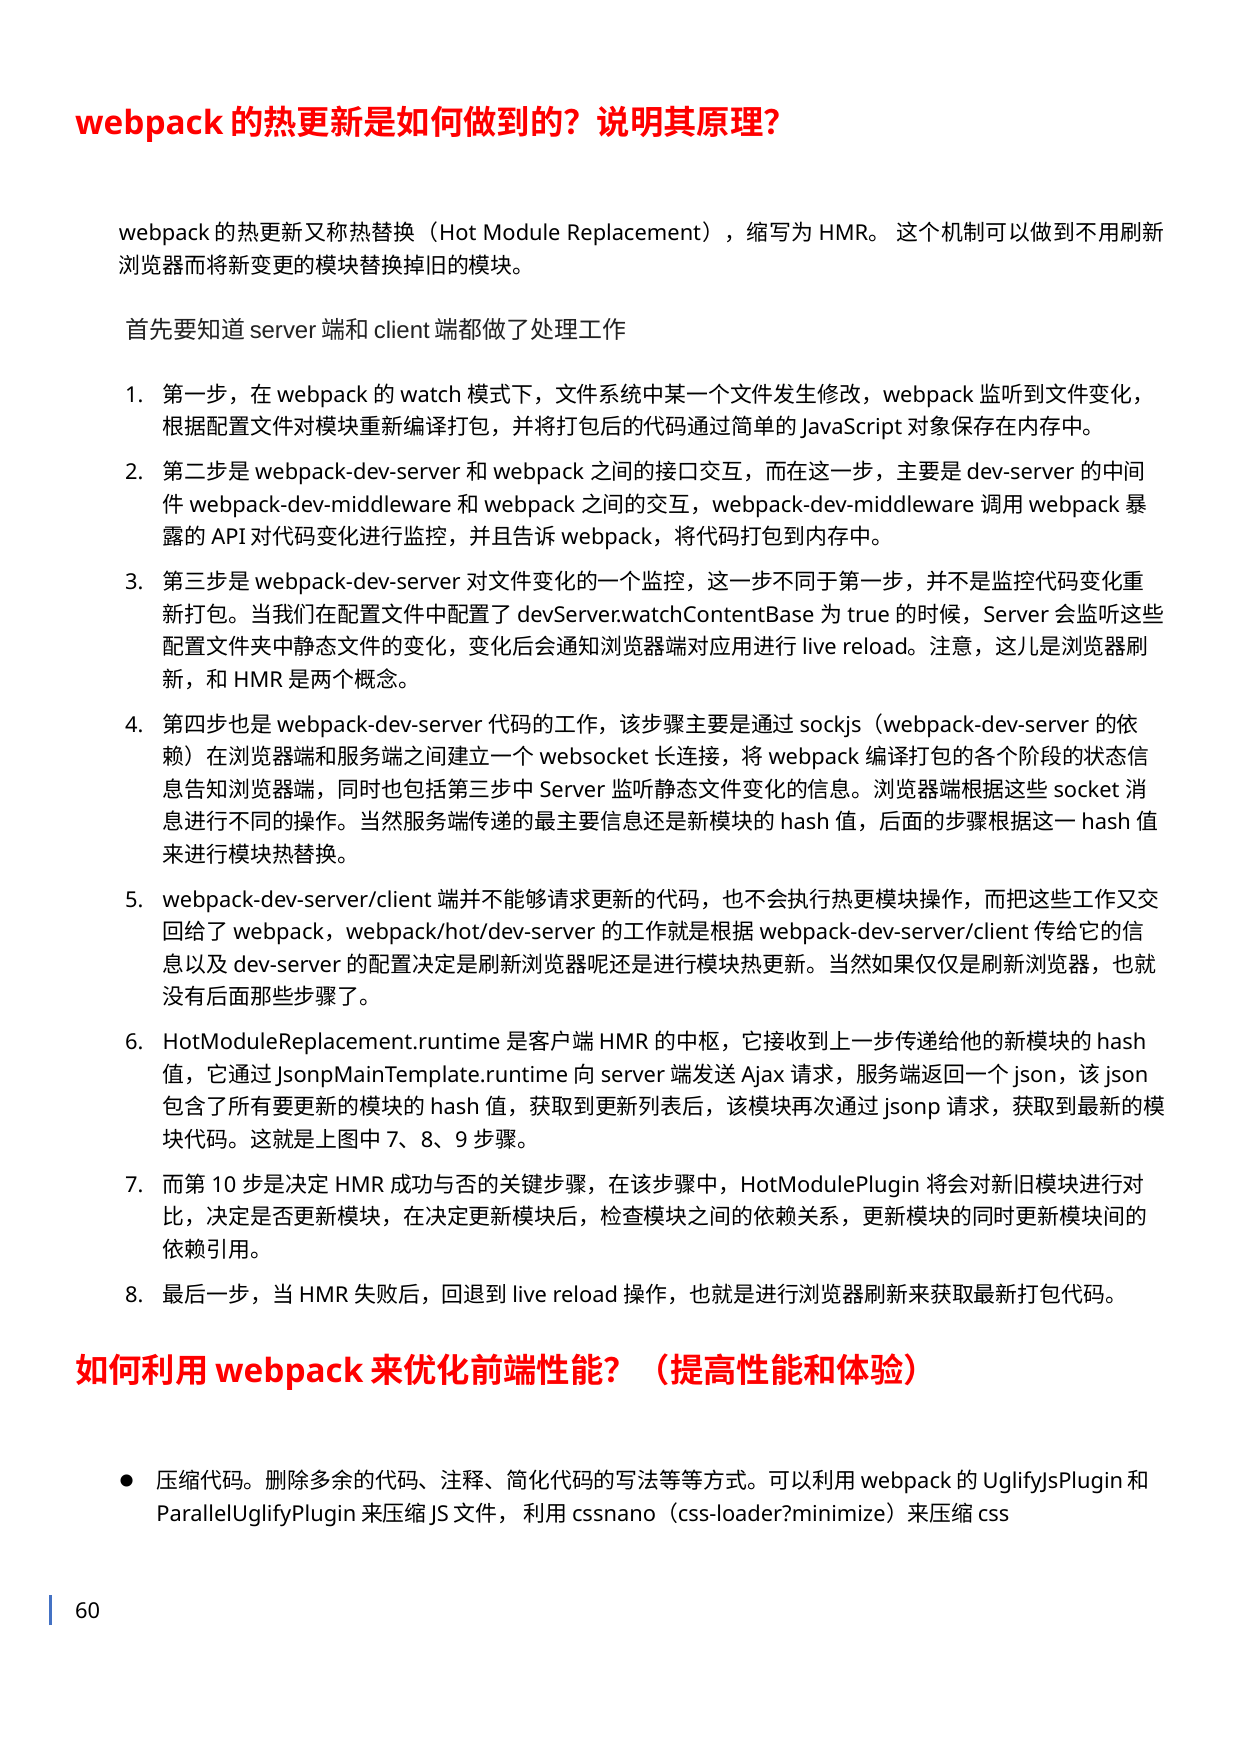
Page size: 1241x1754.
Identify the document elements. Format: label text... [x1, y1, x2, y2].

text 首先要知道server端和client端都做了处理工作 [75, 296, 1165, 361]
list 第三步是 webpack-dev-server 对文件变化的一个监控，这一步不同于第一步，并不是监控代码变化重新打包。当我们在配置文件中配置了devServer.watchContentBase 为 true 的时候，Server 会监听这些配置文件夹中静态文件的变化，变化后会通知浏览器端对应用进行 live reload。注意，这儿是浏览器刷新，和 HMR 是两个概念。 [125, 564, 1165, 694]
list 最后一步，当 HMR 失败后，回退到 live reload 操作，也就是进行浏览器刷新来获取最新打包代码。 [125, 1276, 1165, 1309]
subtitle 如何利用webpack来优化前端性能？（提高性能和体验） [75, 1336, 1165, 1401]
list HotModuleReplacement.runtime 是客户端 HMR 的中枢，它接收到上一步传递给他的新模块的 hash 值，它通过 JsonpMainTemplate.runtime 向 server 端发送 Ajax 请求，服务端返回一个 json，该 json 包含了所有要更新的模块的 hash 值，获取到更新列表后，该模块再次通过 jsonp 请求，获取到最新的模块代码。这就是上图中 7、8、9 步骤。 [125, 1024, 1165, 1154]
list 压缩代码。删除多余的代码、注释、简化代码的写法等等方式。可以利用webpack的UglifyJsPlugin和ParallelUglifyPlugin来压缩JS文件， 利用cssnano（css-loader?minimize）来压缩css [119, 1463, 1165, 1528]
subtitle webpack的热更新是如何做到的？说明其原理？ [75, 88, 1165, 153]
list 第一步，在 webpack 的 watch 模式下，文件系统中某一个文件发生修改，webpack 监听到文件变化，根据配置文件对模块重新编译打包，并将打包后的代码通过简单的 JavaScript 对象保存在内存中。 [125, 376, 1165, 441]
list 第四步也是 webpack-dev-server 代码的工作，该步骤主要是通过 sockjs（webpack-dev-server 的依赖）在浏览器端和服务端之间建立一个 websocket 长连接，将 webpack 编译打包的各个阶段的状态信息告知浏览器端，同时也包括第三步中 Server 监听静态文件变化的信息。浏览器端根据这些 socket 消息进行不同的操作。当然服务端传递的最主要信息还是新模块的 hash 值，后面的步骤根据这一 hash 值来进行模块热替换。 [125, 706, 1165, 869]
text webpack的热更新又称热替换（Hot Module Replacement），缩写为HMR。 这个机制可以做到不用刷新浏览器而将新变更的模块替换掉旧的模块。 [119, 215, 1165, 280]
list webpack-dev-server/client 端并不能够请求更新的代码，也不会执行热更模块操作，而把这些工作又交回给了 webpack，webpack/hot/dev-server 的工作就是根据 webpack-dev-server/client 传给它的信息以及 dev-server 的配置决定是刷新浏览器呢还是进行模块热更新。当然如果仅仅是刷新浏览器，也就没有后面那些步骤了。 [125, 881, 1165, 1011]
list 第二步是 webpack-dev-server 和 webpack 之间的接口交互，而在这一步，主要是 dev-server 的中间件 webpack-dev-middleware 和 webpack 之间的交互，webpack-dev-middleware 调用 webpack 暴露的 API对代码变化进行监控，并且告诉 webpack，将代码打包到内存中。 [125, 454, 1165, 551]
list 而第 10 步是决定 HMR 成功与否的关键步骤，在该步骤中，HotModulePlugin 将会对新旧模块进行对比，决定是否更新模块，在决定更新模块后，检查模块之间的依赖关系，更新模块的同时更新模块间的依赖引用。 [125, 1166, 1165, 1264]
